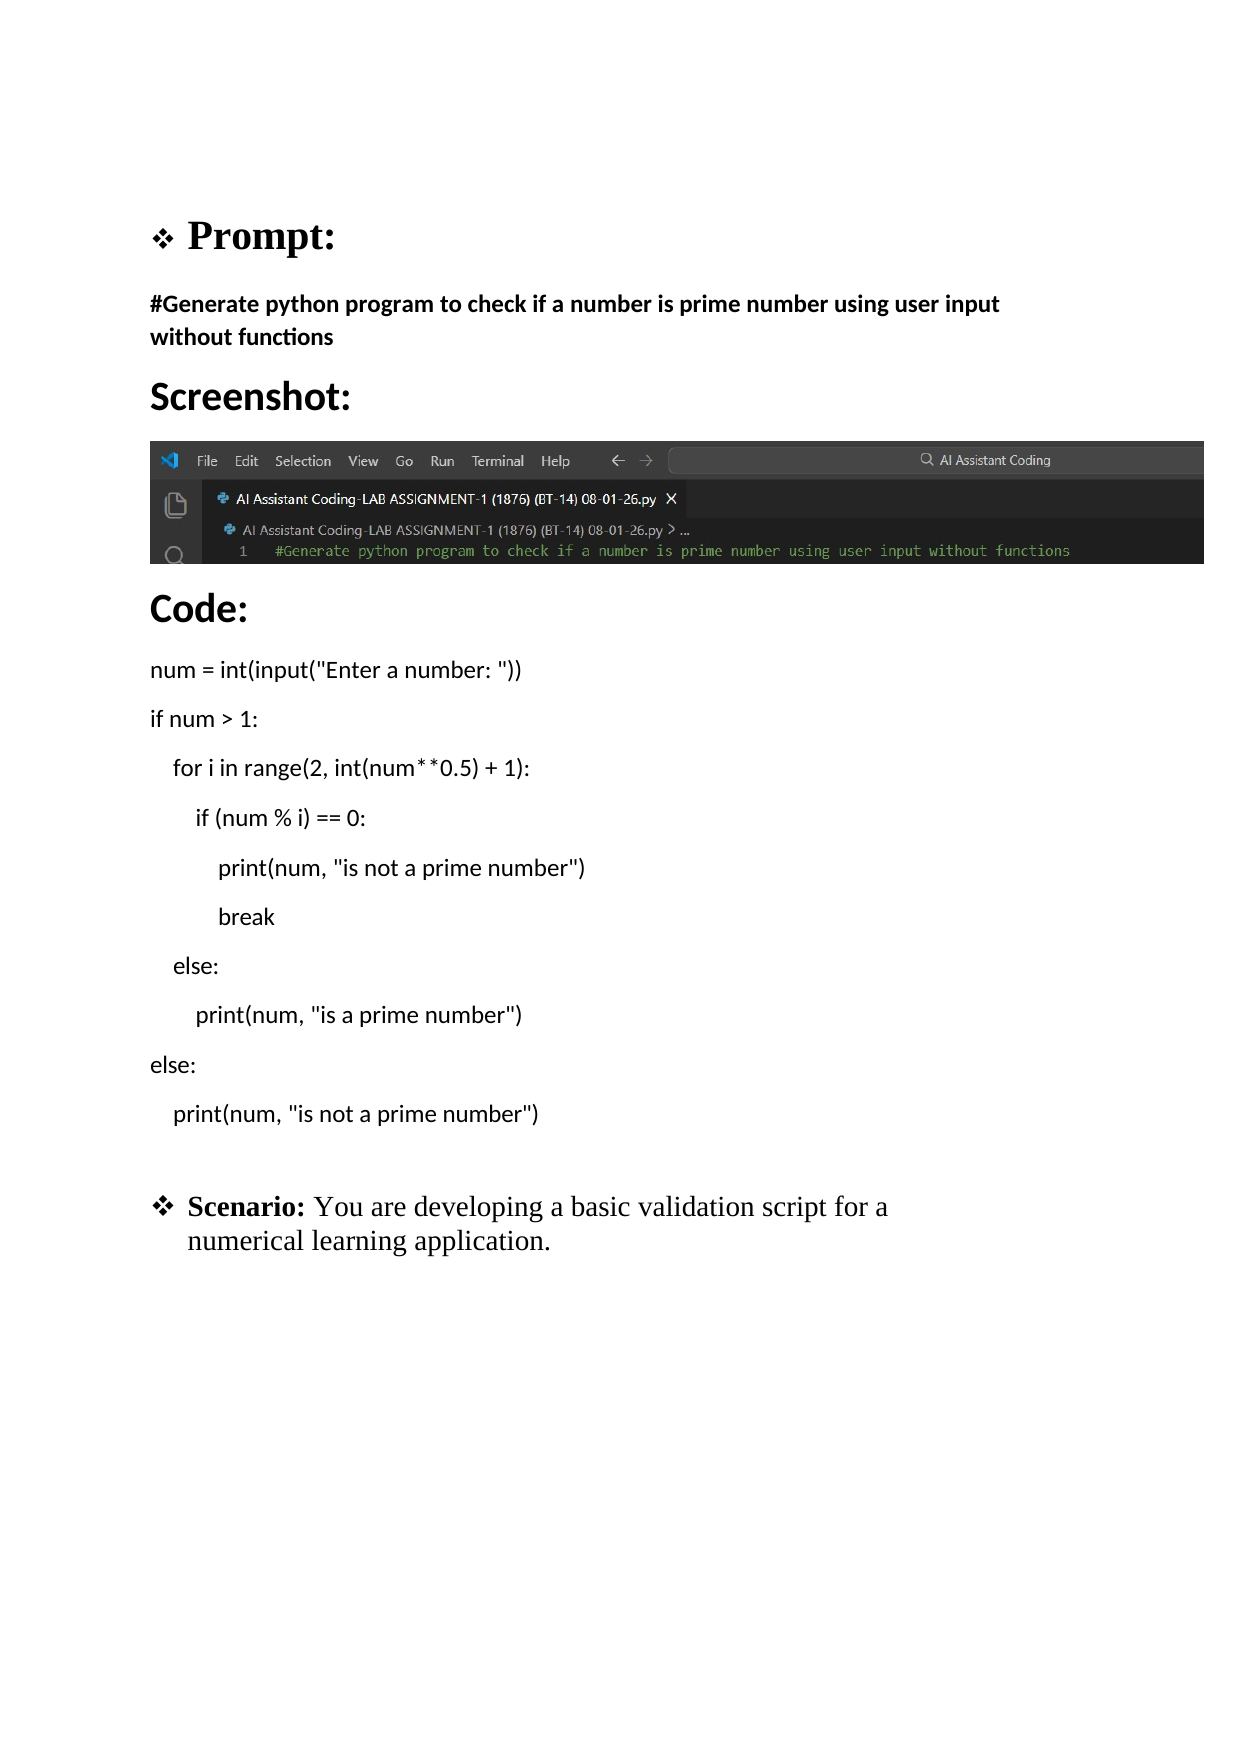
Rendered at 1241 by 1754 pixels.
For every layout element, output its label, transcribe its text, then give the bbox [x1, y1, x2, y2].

text print(num, "is a prime number") else: [150, 999, 526, 1079]
text else: [173, 950, 1211, 980]
text print(num, "is not a prime number") [173, 1099, 1211, 1129]
list Prompt: [150, 211, 1211, 259]
text print(num, "is not a prime number") break [218, 852, 630, 931]
text #Generate python program to check if a number is prime number using user input without functions [150, 288, 1087, 351]
text Screenshot: [150, 370, 1211, 421]
picture [150, 441, 1204, 564]
text num = int(input("Enter a number: ")) if num > 1: [150, 654, 526, 733]
list Scenario: You are developing a basic validation script for a numerical learning application. [150, 1189, 1012, 1257]
text for i in range(2, int(num**0.5) + 1): if (num % i) == 0: [173, 752, 537, 832]
